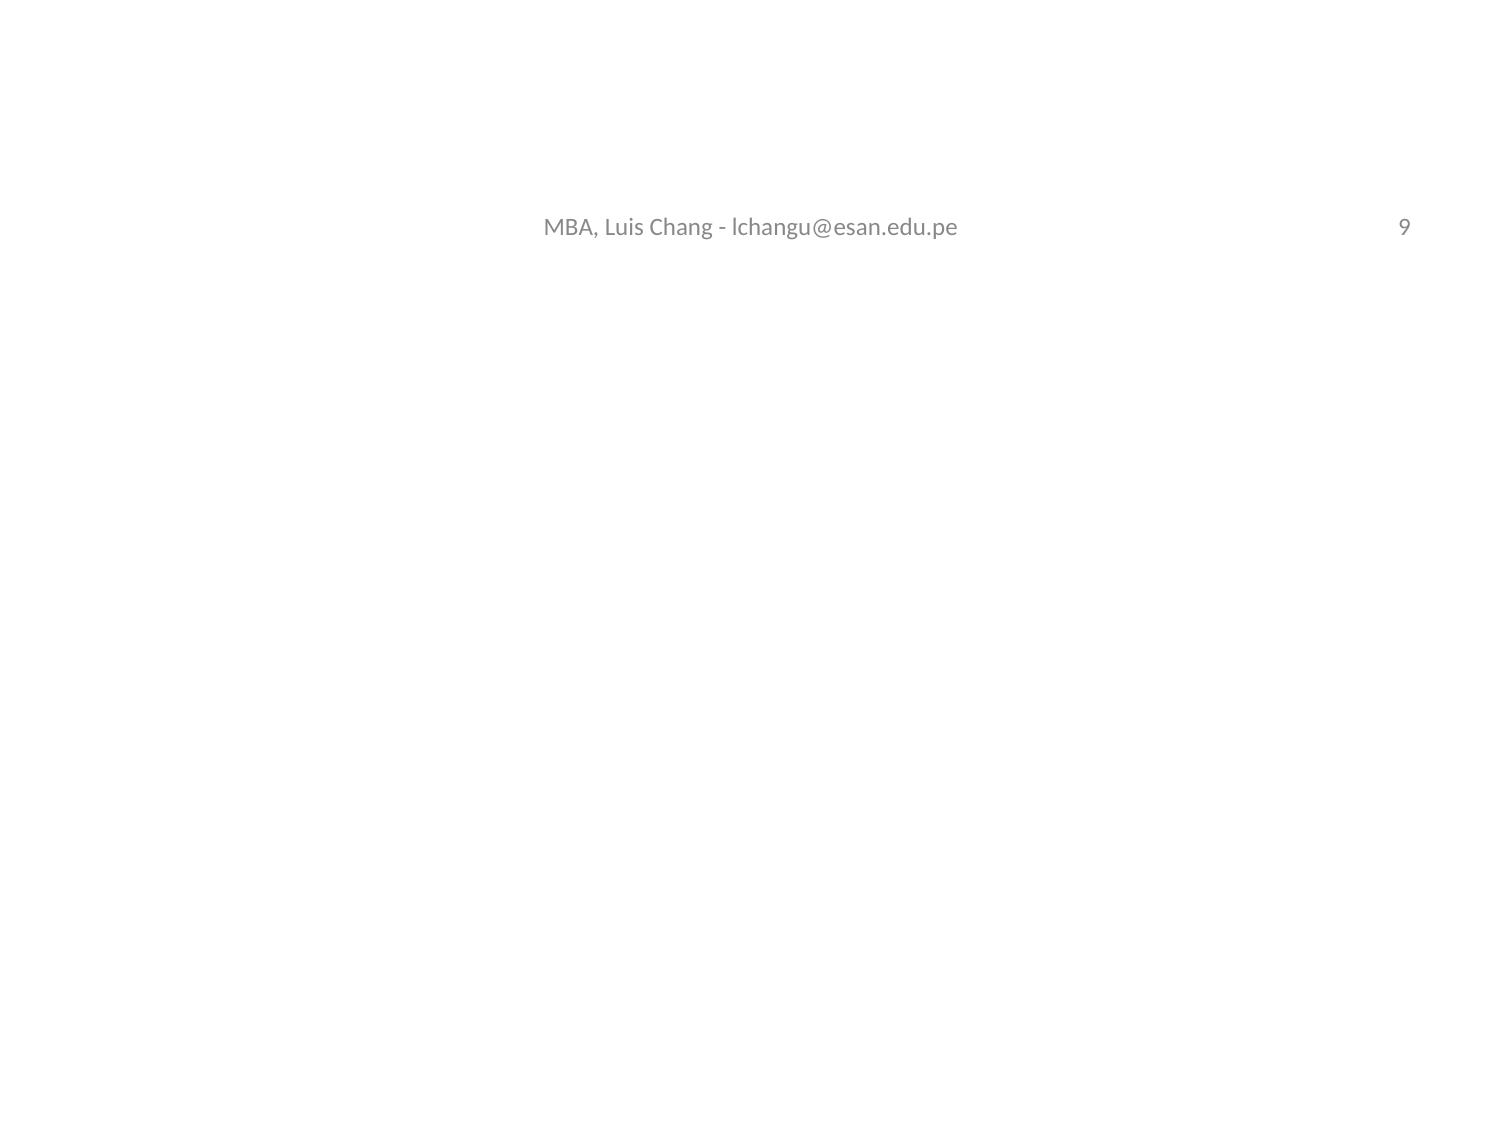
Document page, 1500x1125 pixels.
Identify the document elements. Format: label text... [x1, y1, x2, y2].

text MBA, Luis Chang - lchangu@esan.edu.pe 9 [543, 211, 1500, 241]
